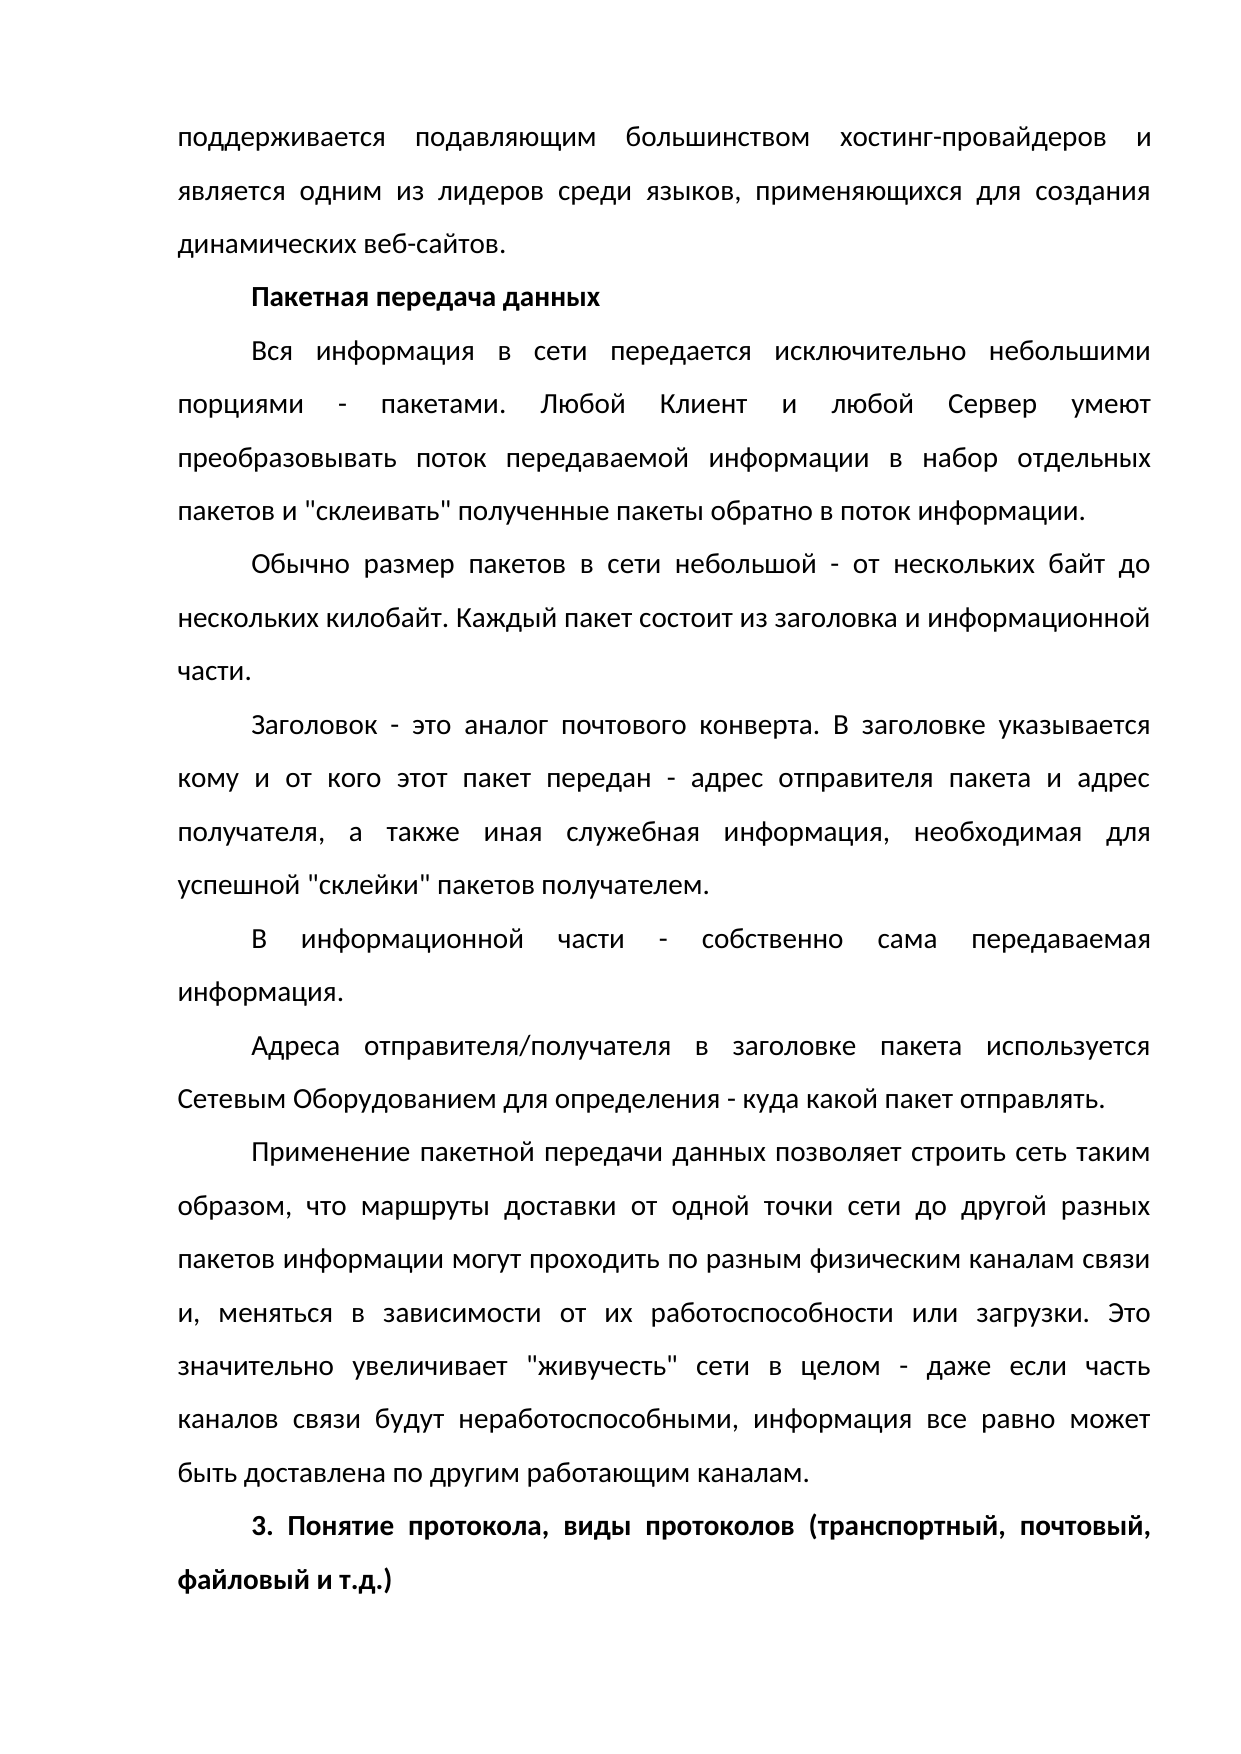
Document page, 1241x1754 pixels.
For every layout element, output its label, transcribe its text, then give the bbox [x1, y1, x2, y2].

text 3. Понятие протокола, виды протоколов (транспортный, почтовый, файловый и т.д.) [177, 1507, 1152, 1597]
text Пакетная передача данных [177, 278, 1152, 314]
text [177, 118, 1152, 261]
text В информационной части - собственно сама передаваемая информация. [177, 920, 1152, 1009]
text Адреса отправителя/получателя в заголовке пакета используется Сетевым Оборудованием для определения - куда какой пакет отправлять. [177, 1027, 1152, 1116]
text Вся информация в сети передается исключительно небольшими порциями - пакетами. Любой Клиент и любой Сервер умеют преобразовывать поток передаваемой информации в набор отдельных пакетов и "склеивать" полученные пакеты обратно в поток информации. [177, 332, 1152, 528]
text Применение пакетной передачи данных позволяет строить сеть таким образом, что маршруты доставки от одной точки сети до другой разных пакетов информации могут проходить по разным физическим каналам связи и, меняться в зависимости от их работоспособности или загрузки. Это значительно увеличивает "живучесть" сети в целом - даже если часть каналов связи будут неработоспособными, информация все равно может быть доставлена по другим работающим каналам. [177, 1133, 1152, 1490]
text Обычно размер пакетов в сети небольшой - от нескольких байт до нескольких килобайт. Каждый пакет состоит из заголовка и информационной части. [177, 546, 1152, 688]
text Заголовок - это аналог почтового конверта. В заголовке указывается кому и от кого этот пакет передан - адрес отправителя пакета и адрес получателя, а также иная служебная информация, необходимая для успешной "склейки" пакетов получателем. [177, 706, 1152, 902]
